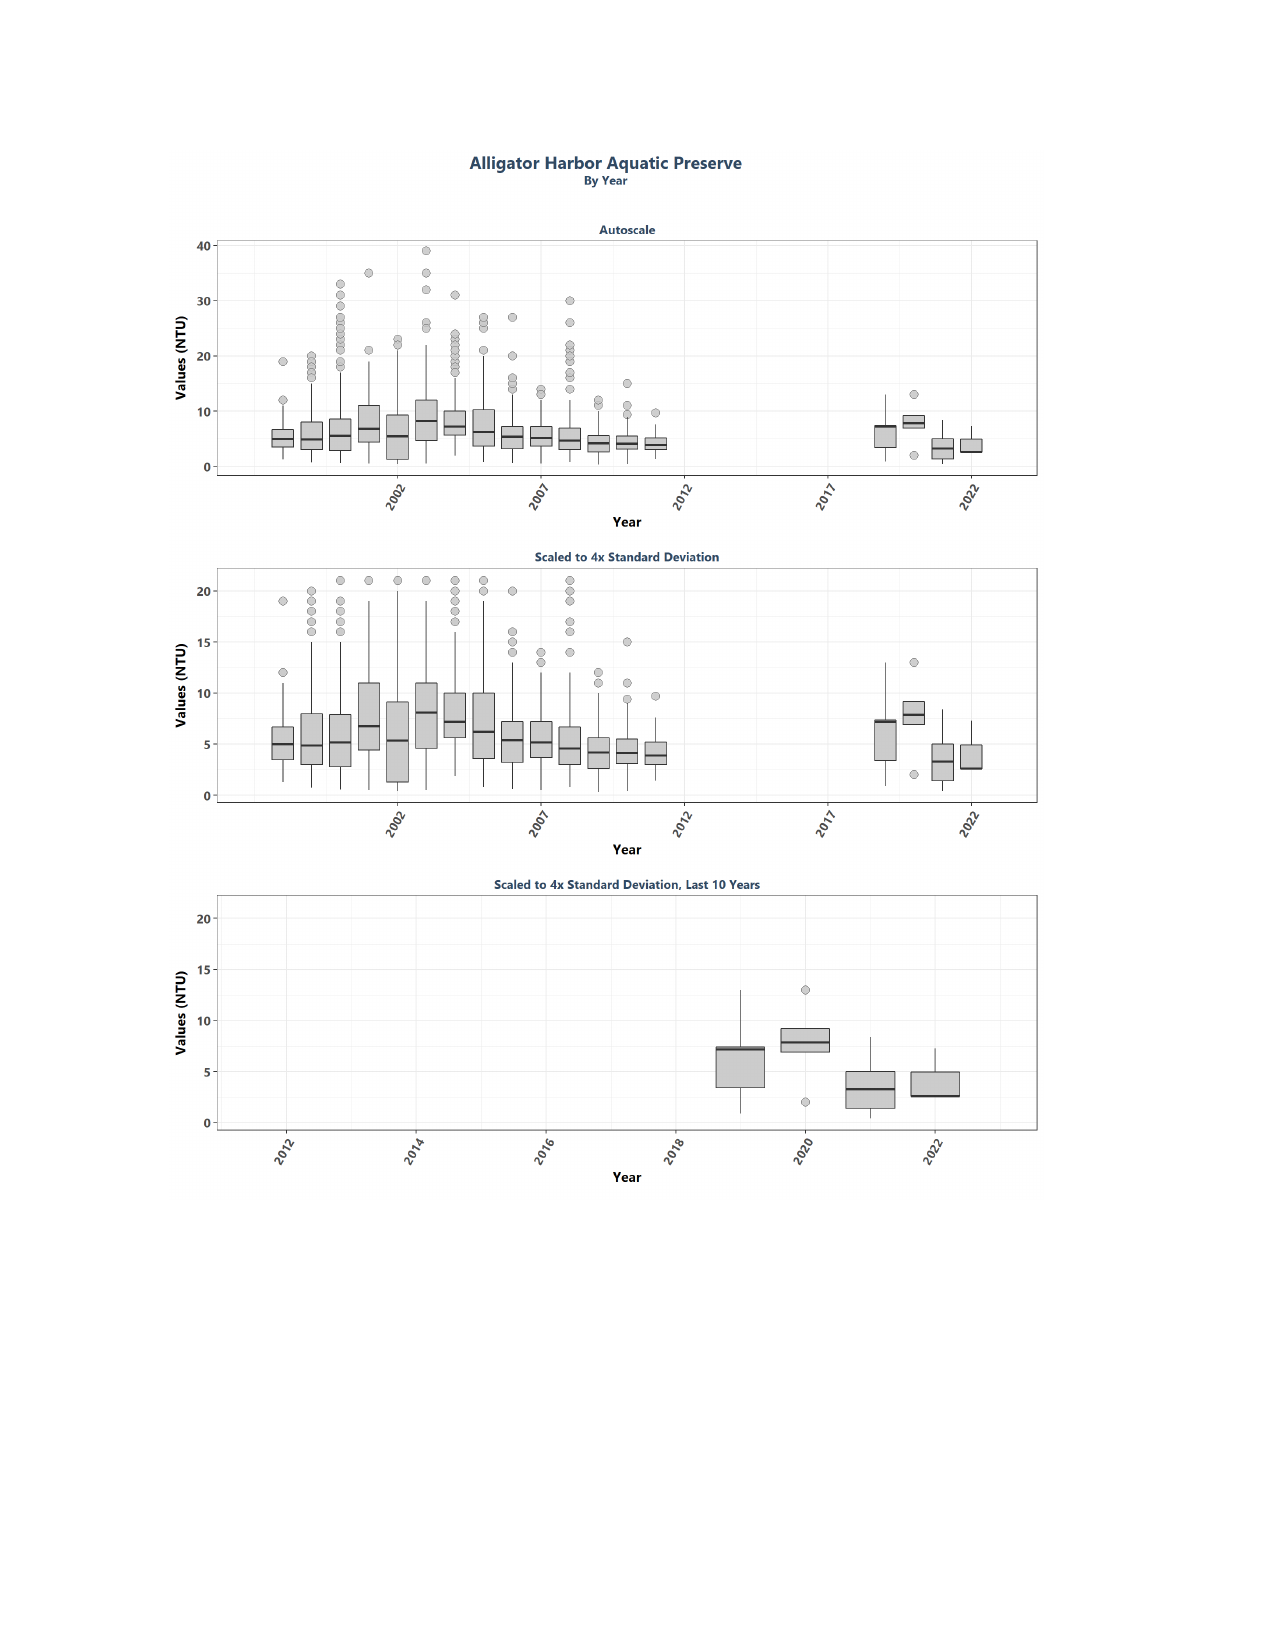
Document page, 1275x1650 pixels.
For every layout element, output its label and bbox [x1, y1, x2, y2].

picture [168, 150, 1044, 1200]
